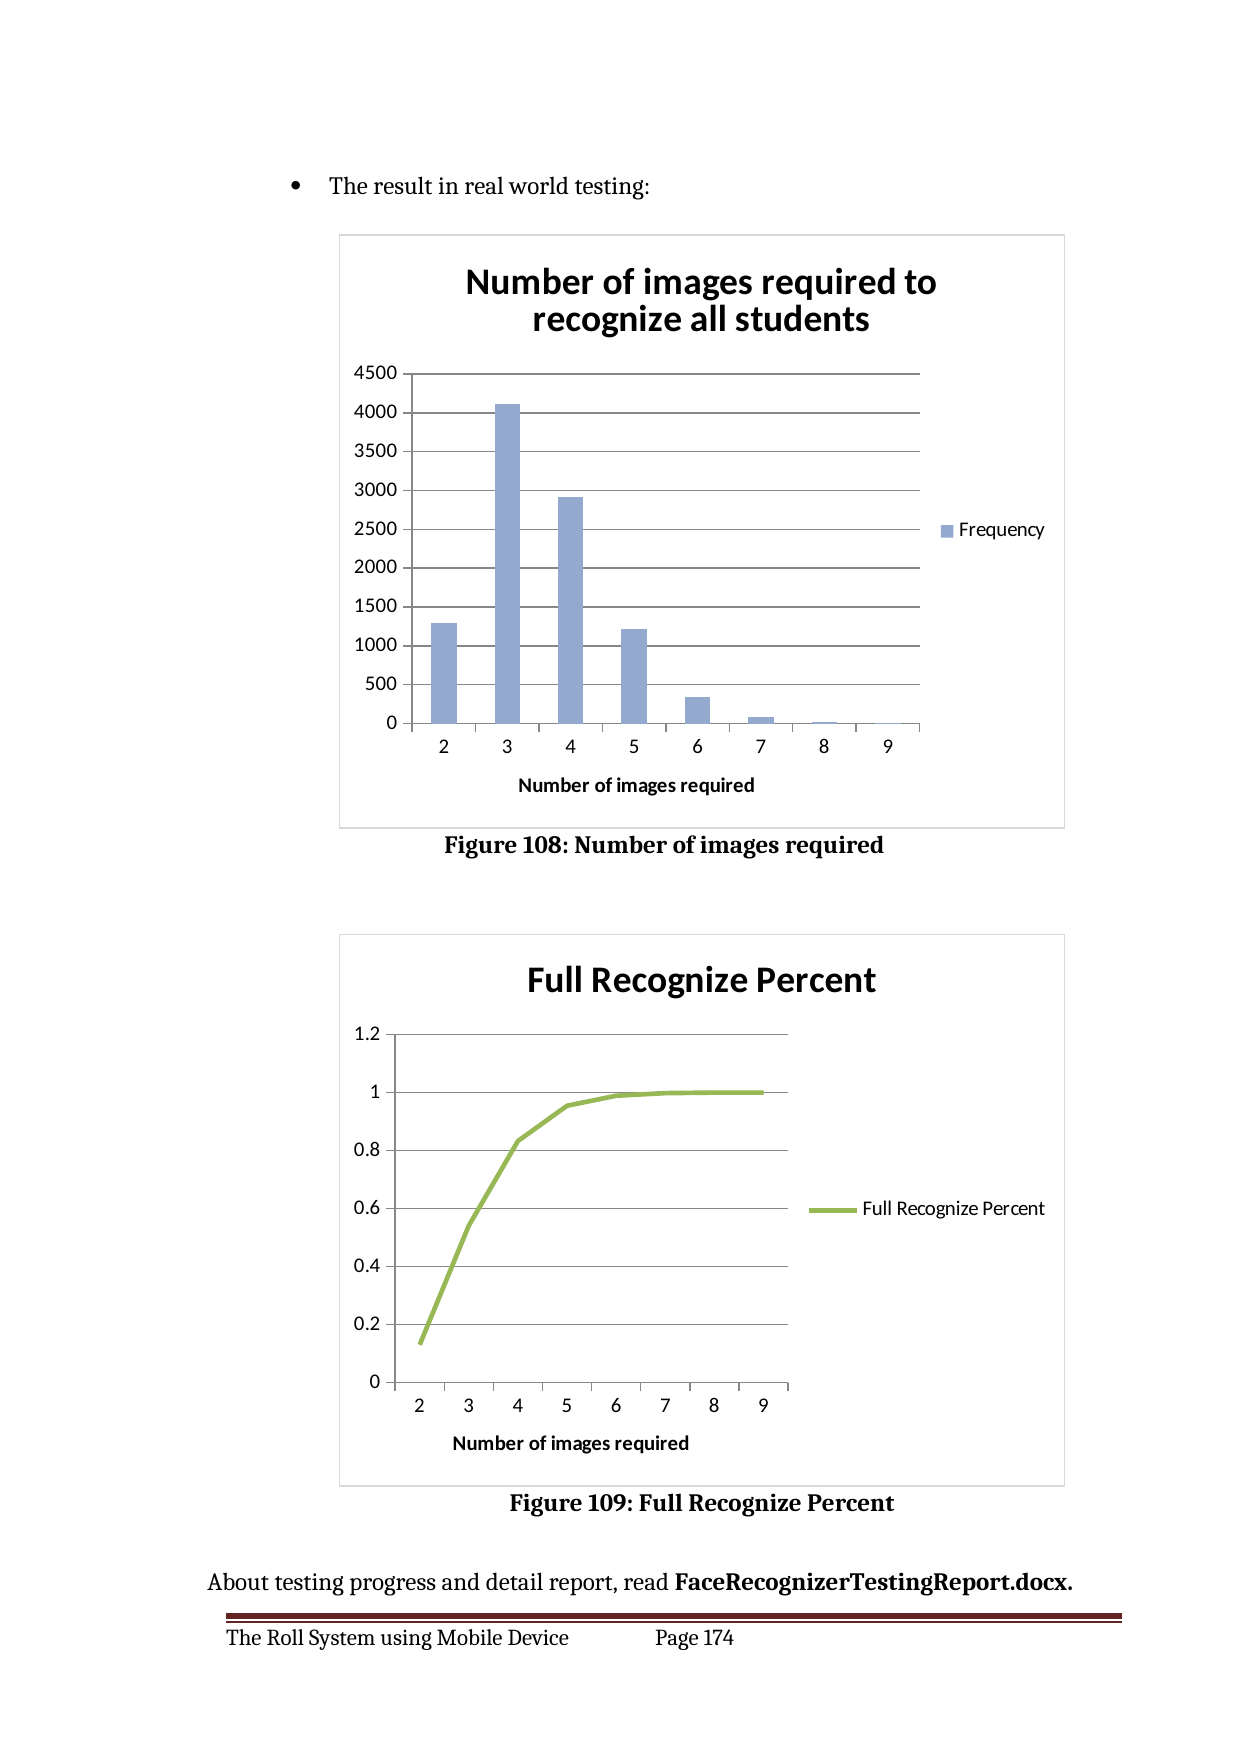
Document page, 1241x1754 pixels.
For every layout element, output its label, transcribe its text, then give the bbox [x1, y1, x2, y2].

text Figure 108: Number of images required [207, 831, 1122, 860]
list Figure 109: Full Recognize Percent [282, 1489, 1122, 1518]
list The result in real world testing: [291, 172, 1122, 201]
text About testing progress and detail report, read FaceRecognizerTestingReport.docx. [207, 1568, 1122, 1597]
